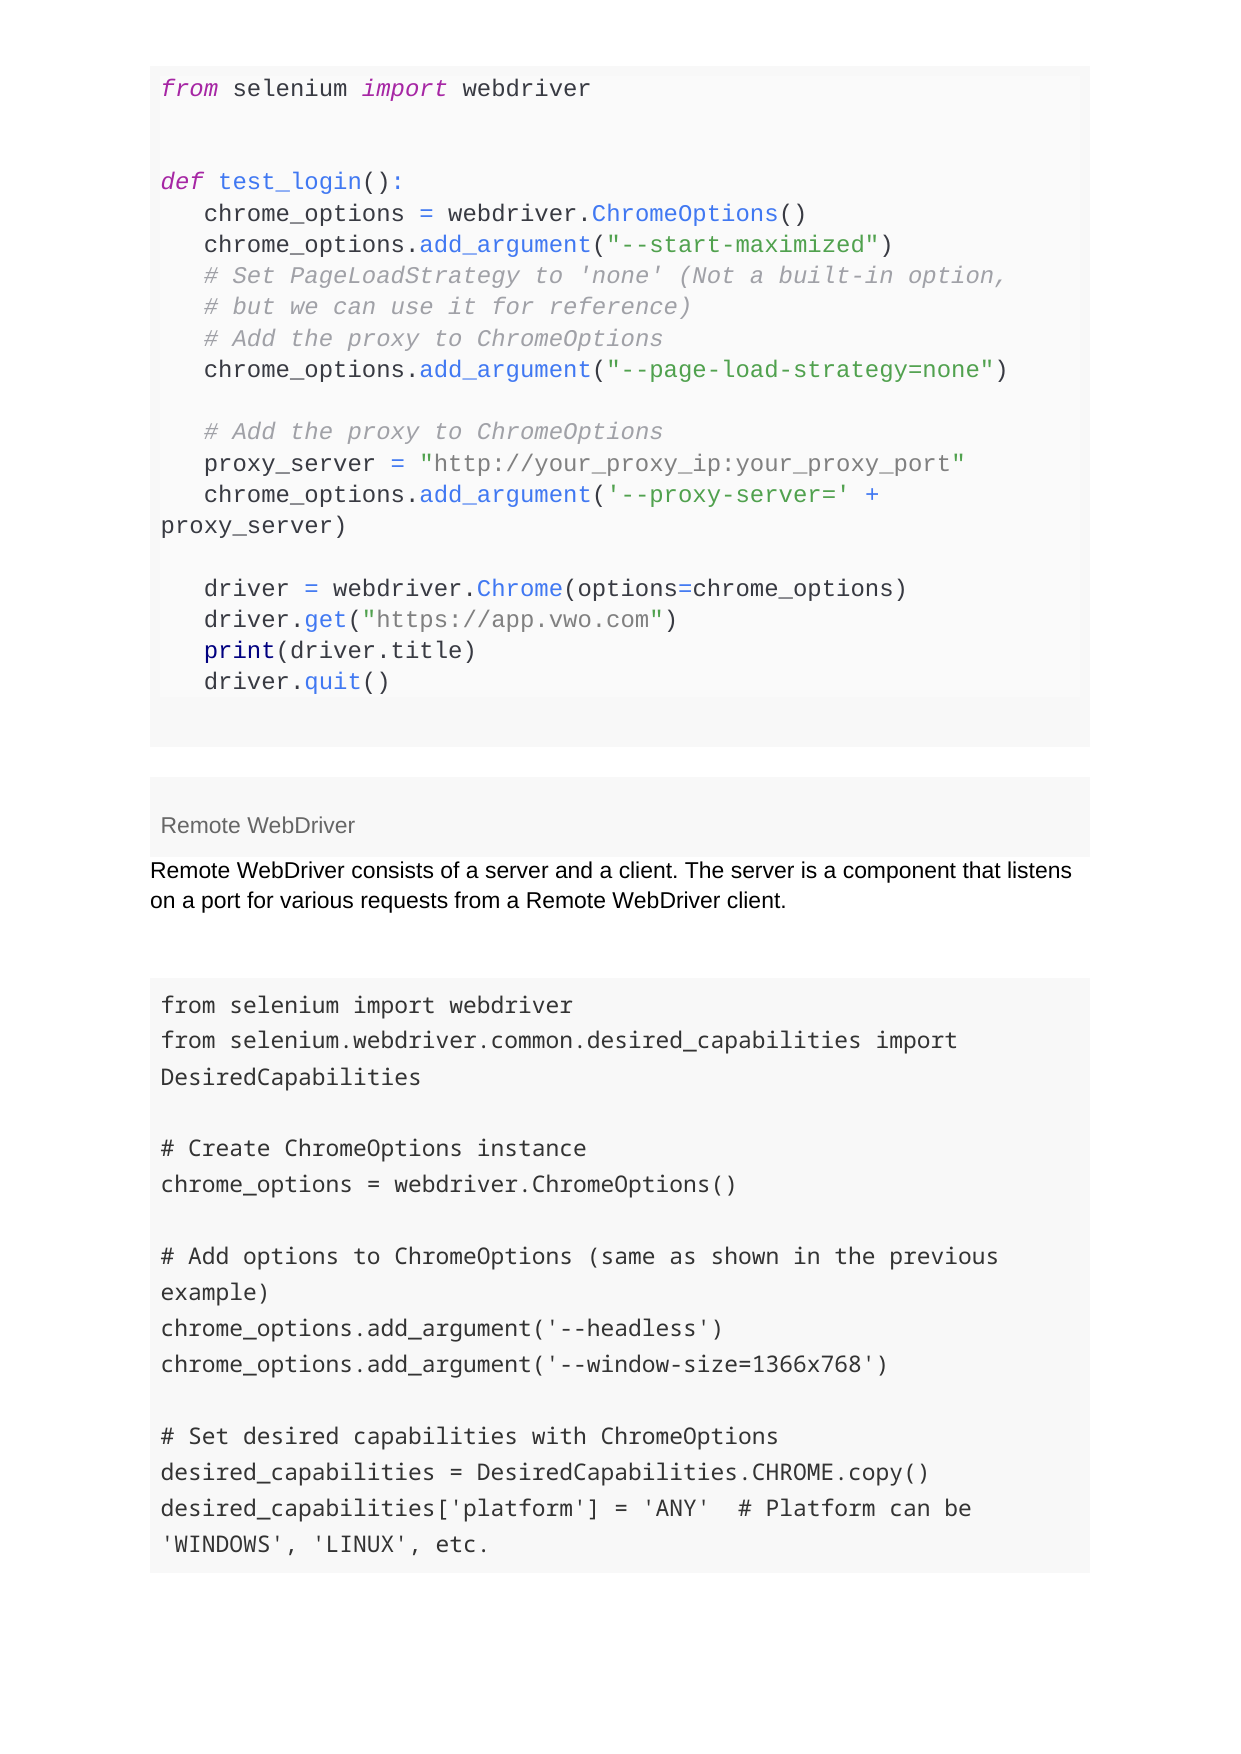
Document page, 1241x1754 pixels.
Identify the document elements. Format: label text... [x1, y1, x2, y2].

table_header Remote WebDriver [150, 777, 1090, 857]
text Remote WebDriver consists of a server and a client. The server is a component that listens on a port for various requests from a Remote WebDriver client. [150, 857, 1090, 914]
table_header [150, 978, 1090, 1573]
table_header from selenium import webdriver def test_login(): chrome_options = webdriver.ChromeOptions() chrome_options.add_argument("--start-maximized") # Set PageLoadStrategy to 'none' (Not a built-in option, # but we can use it for reference) # Add the proxy to ChromeOptions chrome_options.add_argument("--page-load-strategy=none") # Add the proxy to ChromeOptions proxy_server = "http://your_proxy_ip:your_proxy_port" chrome_options.add_argument('--proxy-server=' + proxy_server) driver = webdriver.Chrome(options=chrome_options) driver.get("https://app.vwo.com") print(driver.title) driver.quit() [150, 66, 1090, 747]
